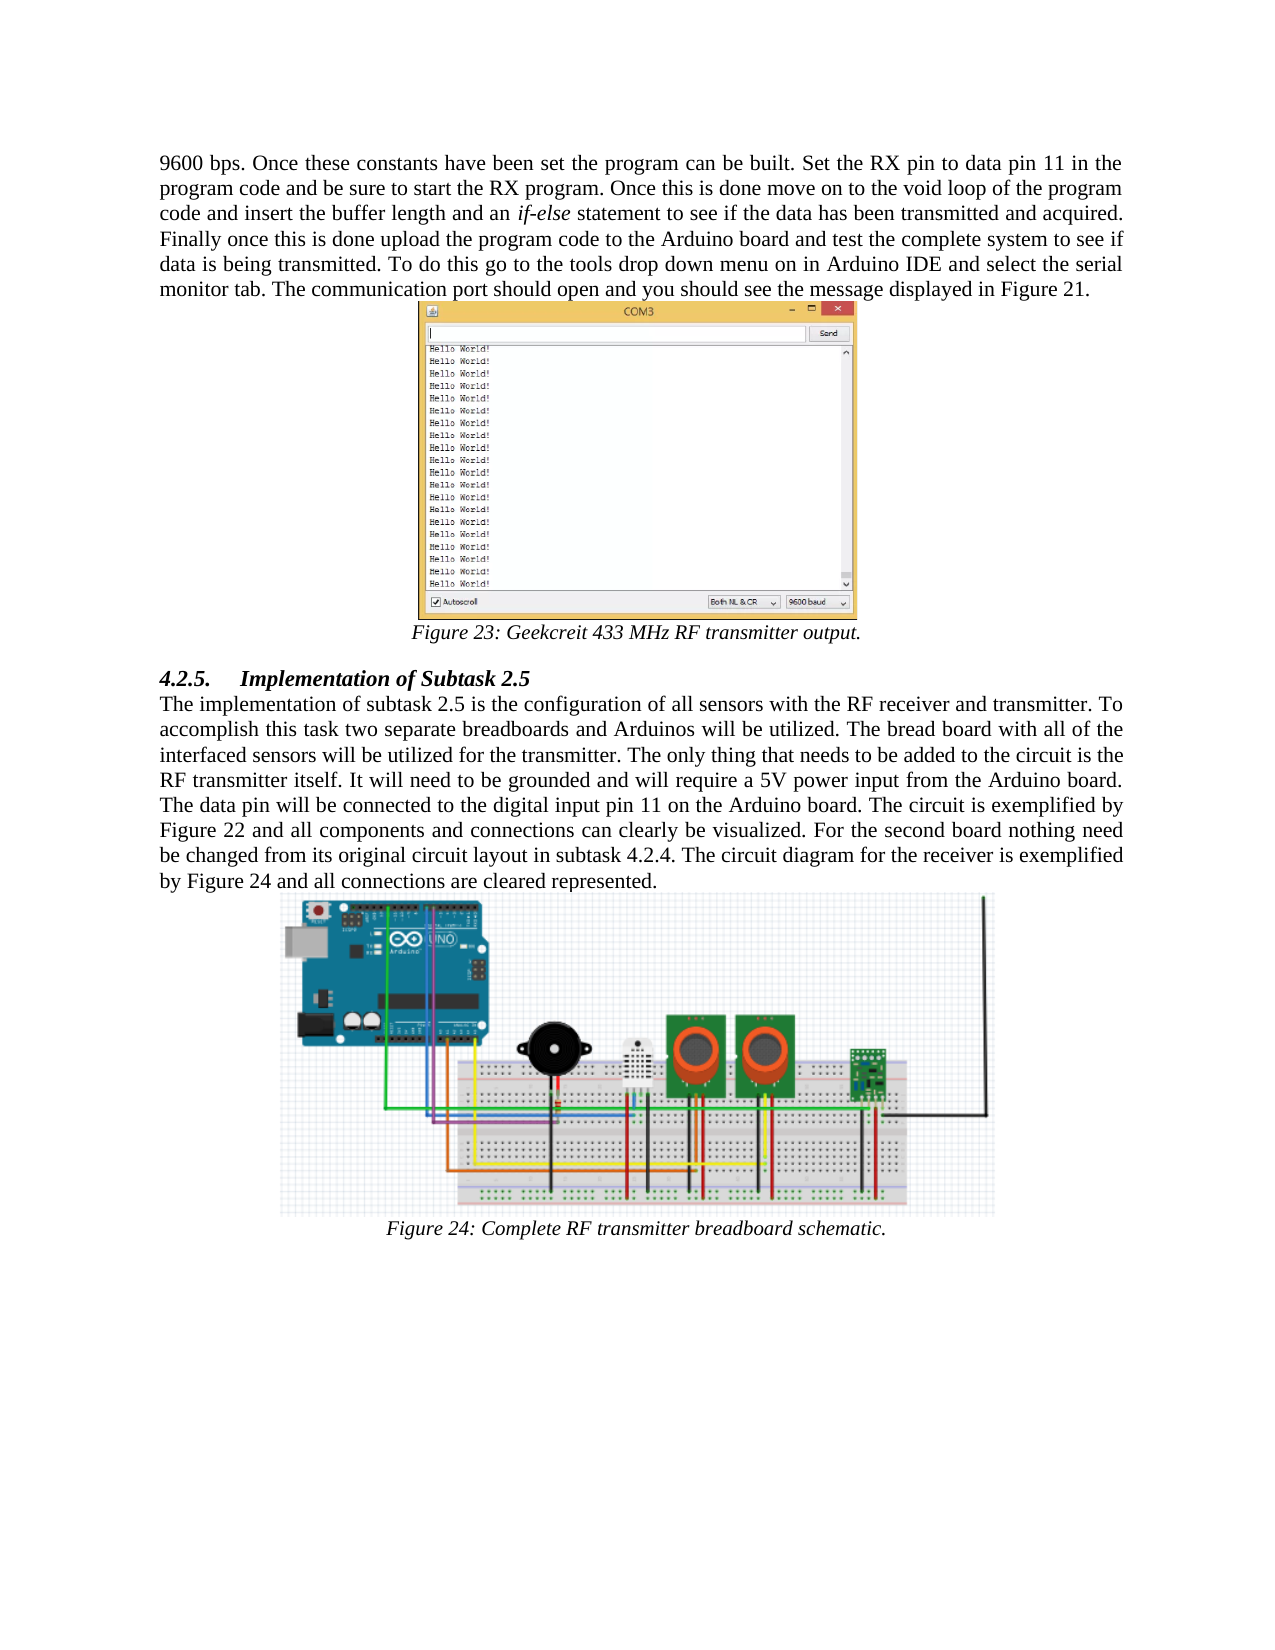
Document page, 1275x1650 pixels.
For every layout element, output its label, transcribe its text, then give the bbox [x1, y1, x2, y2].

picture [279, 892, 996, 1217]
text Figure 23: Geekcreit 433 MHz RF transmitter output. [150, 620, 1125, 644]
list Implementation of Subtask 2.5 [159, 665, 1125, 691]
text Figure 24: Complete RF transmitter breadboard schematic. [150, 1216, 1125, 1240]
picture [418, 301, 858, 620]
text The implementation of subtask 2.5 is the configuration of all sensors with the RF receiver and transmitter. To accomplish this task two separate breadboards and Arduinos will be utilized. The bread board with all of the interfaced sensors will be utilized for the transmitter. The only thing that needs to be added to the circuit is the RF transmitter itself. It will need to be grounded and will require a 5V power input from the Arduino board. The data pin will be connected to the digital input pin 11 on the Arduino board. The circuit is exemplified by Figure 22 and all components and connections can clearly be visualized. For the second board nothing need be changed from its original circuit layout in subtask 4.2.4. The circuit diagram for the receiver is exemplified by Figure 24 and all connections are cleared represented. [159, 691, 1125, 893]
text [159, 150, 1125, 301]
